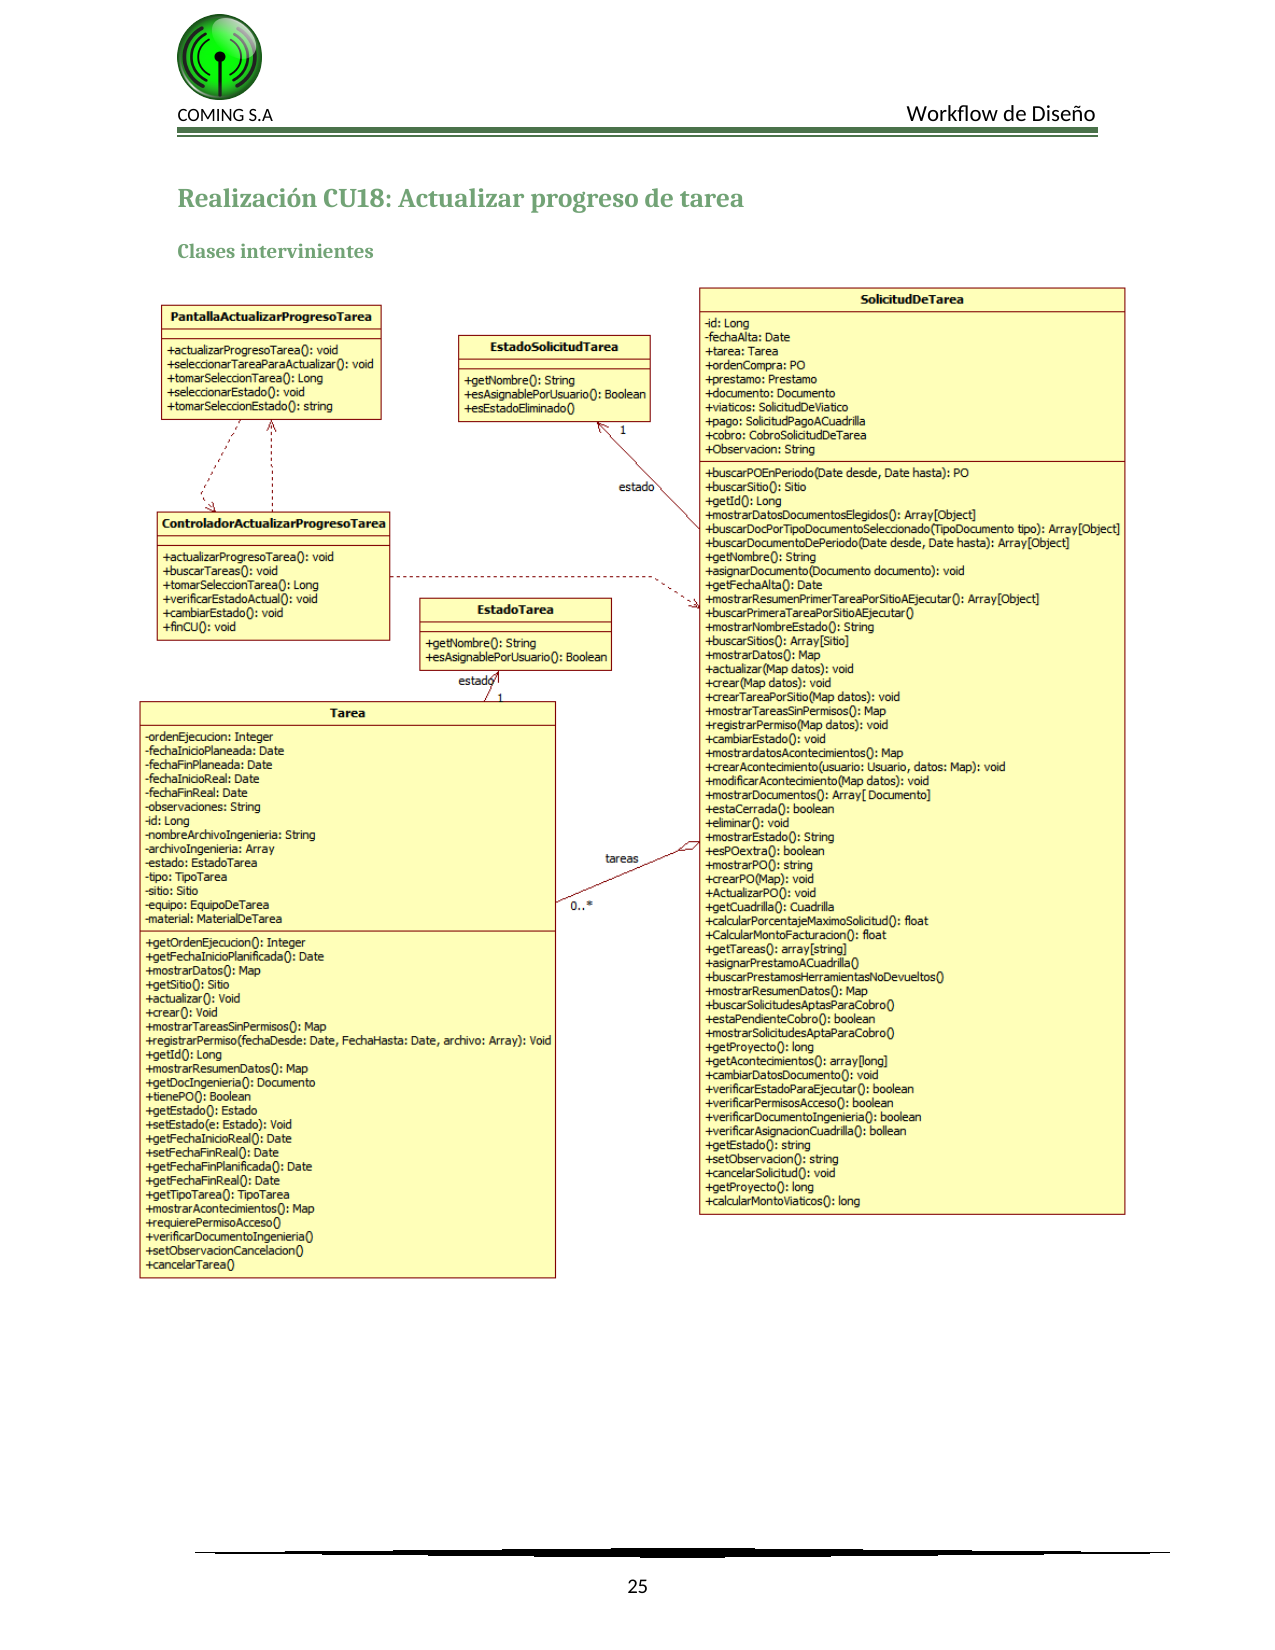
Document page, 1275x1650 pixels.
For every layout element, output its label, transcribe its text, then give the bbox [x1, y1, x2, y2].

picture [177, 14, 262, 100]
subtitle Clases intervinientes [177, 239, 1098, 263]
picture [118, 266, 1147, 1300]
subtitle Realización CU18: Actualizar progreso de tarea [177, 183, 1098, 214]
